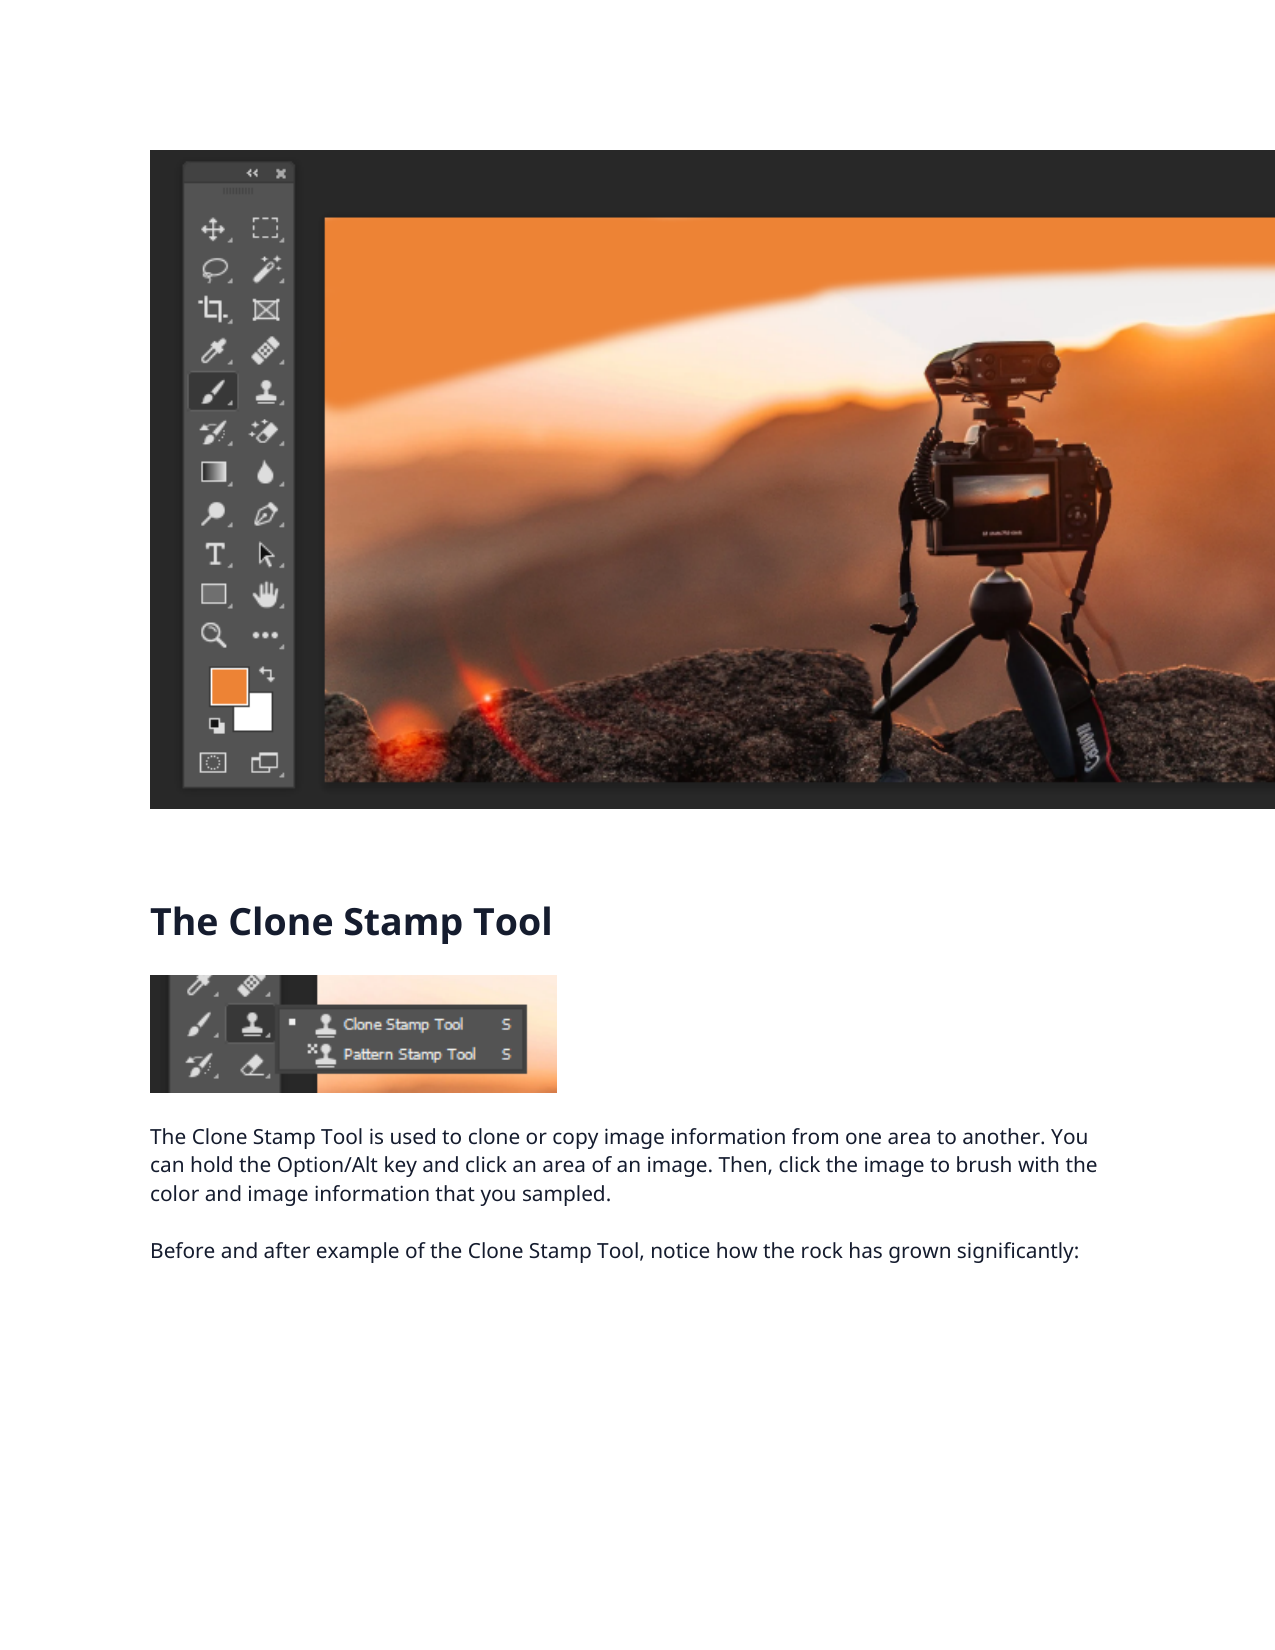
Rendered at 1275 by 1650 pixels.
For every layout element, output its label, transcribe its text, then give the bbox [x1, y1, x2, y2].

text The Clone Stamp Tool [150, 895, 1125, 946]
text Before and after example of the Clone Stamp Tool, notice how the rock has grown significantly: [150, 1237, 1125, 1265]
picture [150, 975, 557, 1093]
text The Clone Stamp Tool is used to clone or copy image information from one area to another. You can hold the Option/Alt key and click an area of an image. Then, click the image to brush with the color and image information that you sampled. [150, 1122, 1125, 1207]
picture [150, 150, 1275, 809]
